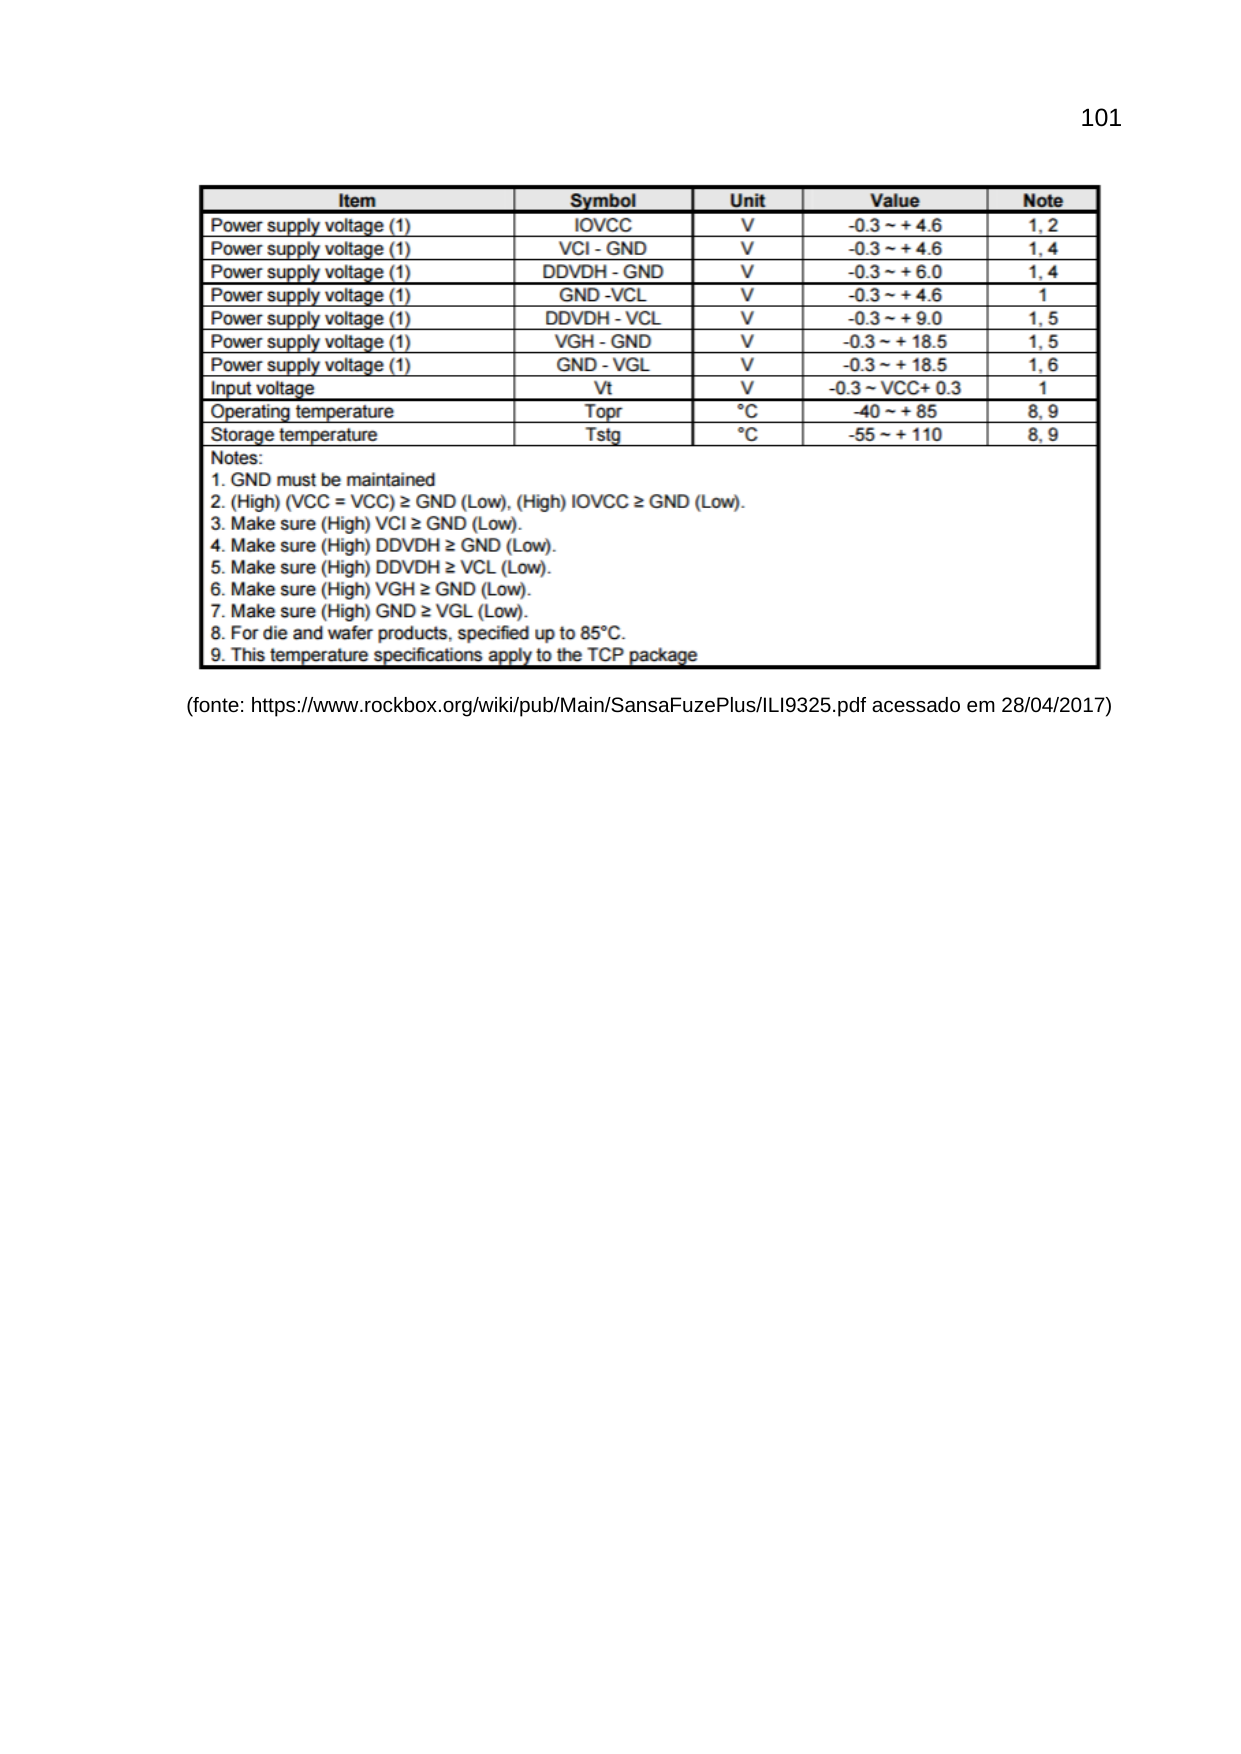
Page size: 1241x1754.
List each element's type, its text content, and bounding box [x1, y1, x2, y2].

picture [191, 177, 1108, 679]
text (fonte: https://www.rockbox.org/wiki/pub/Main/SansaFuzePlus/ILI9325.pdf acessado em 28/04/2017) [177, 693, 1122, 717]
